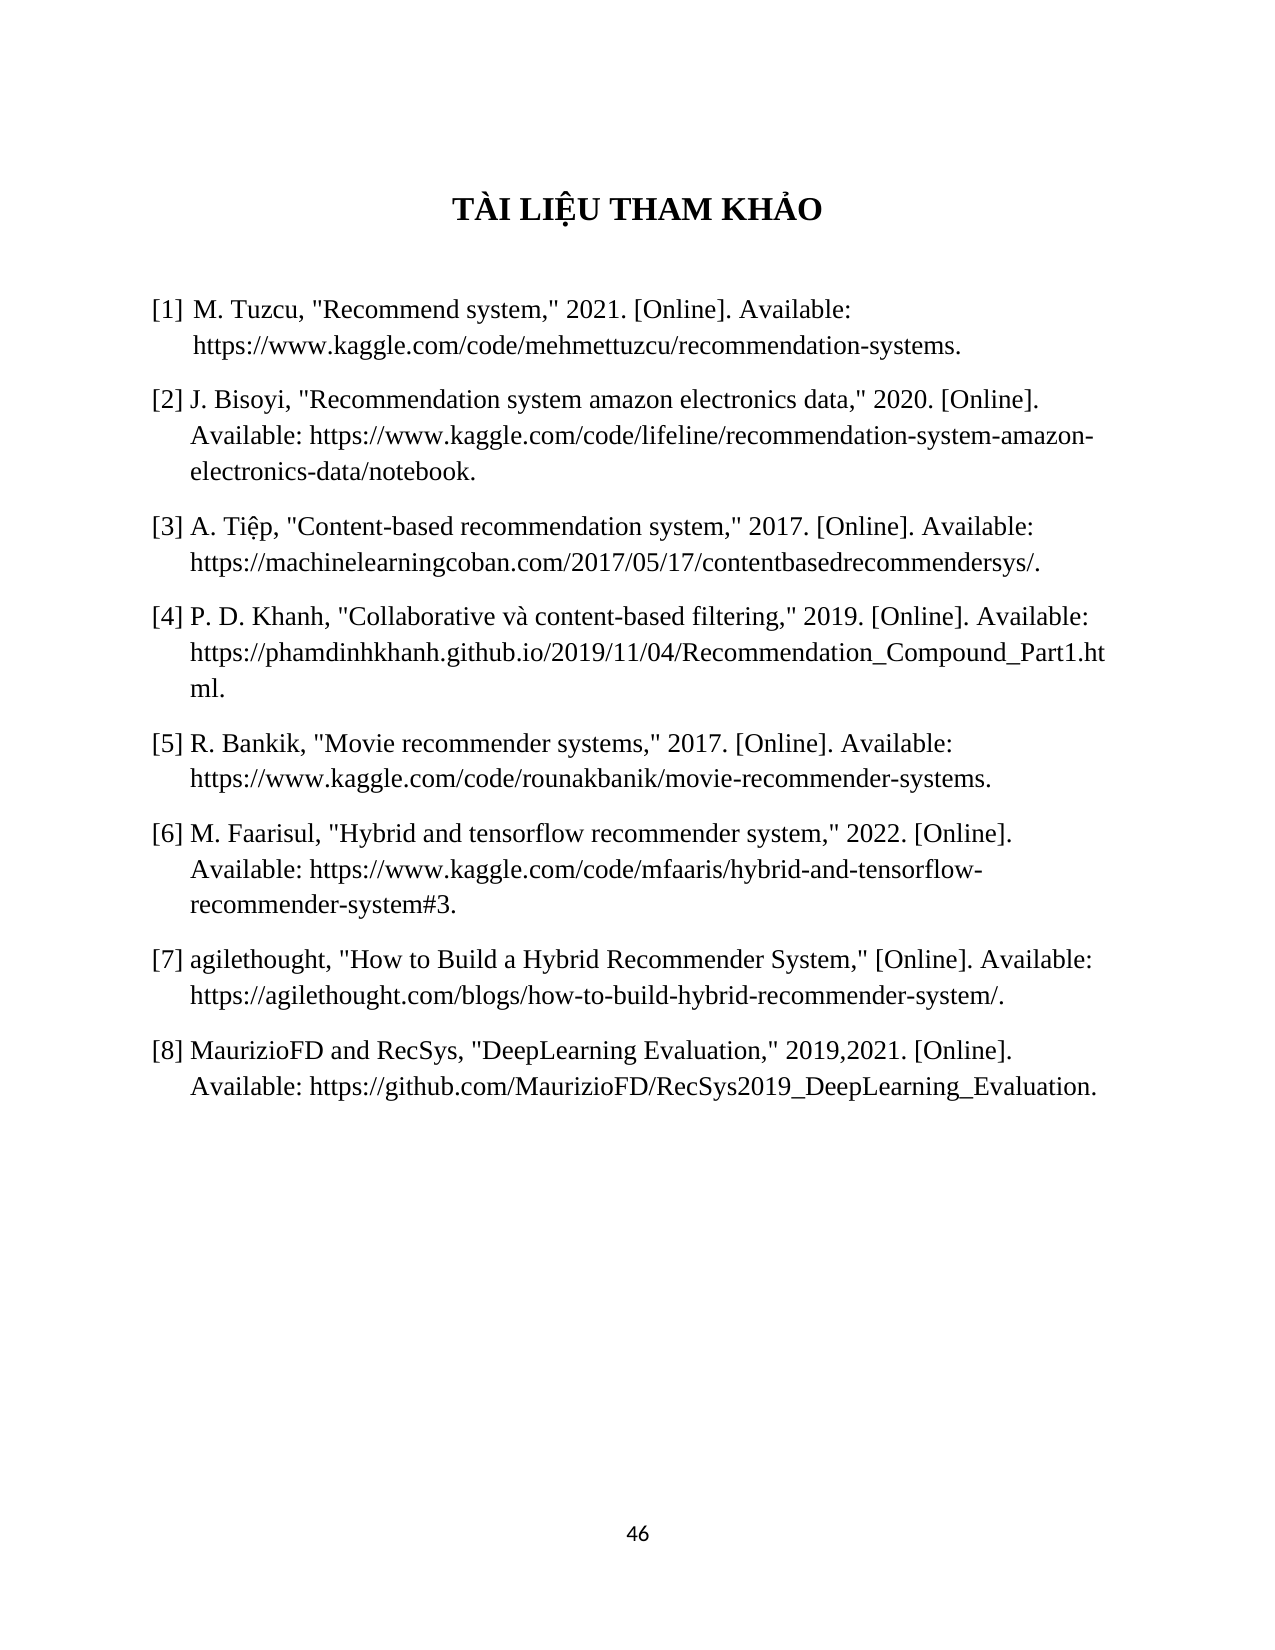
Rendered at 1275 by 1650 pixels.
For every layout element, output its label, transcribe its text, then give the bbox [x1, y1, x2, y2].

subtitle TÀI LIỆU THAM KHẢO [150, 189, 1125, 228]
